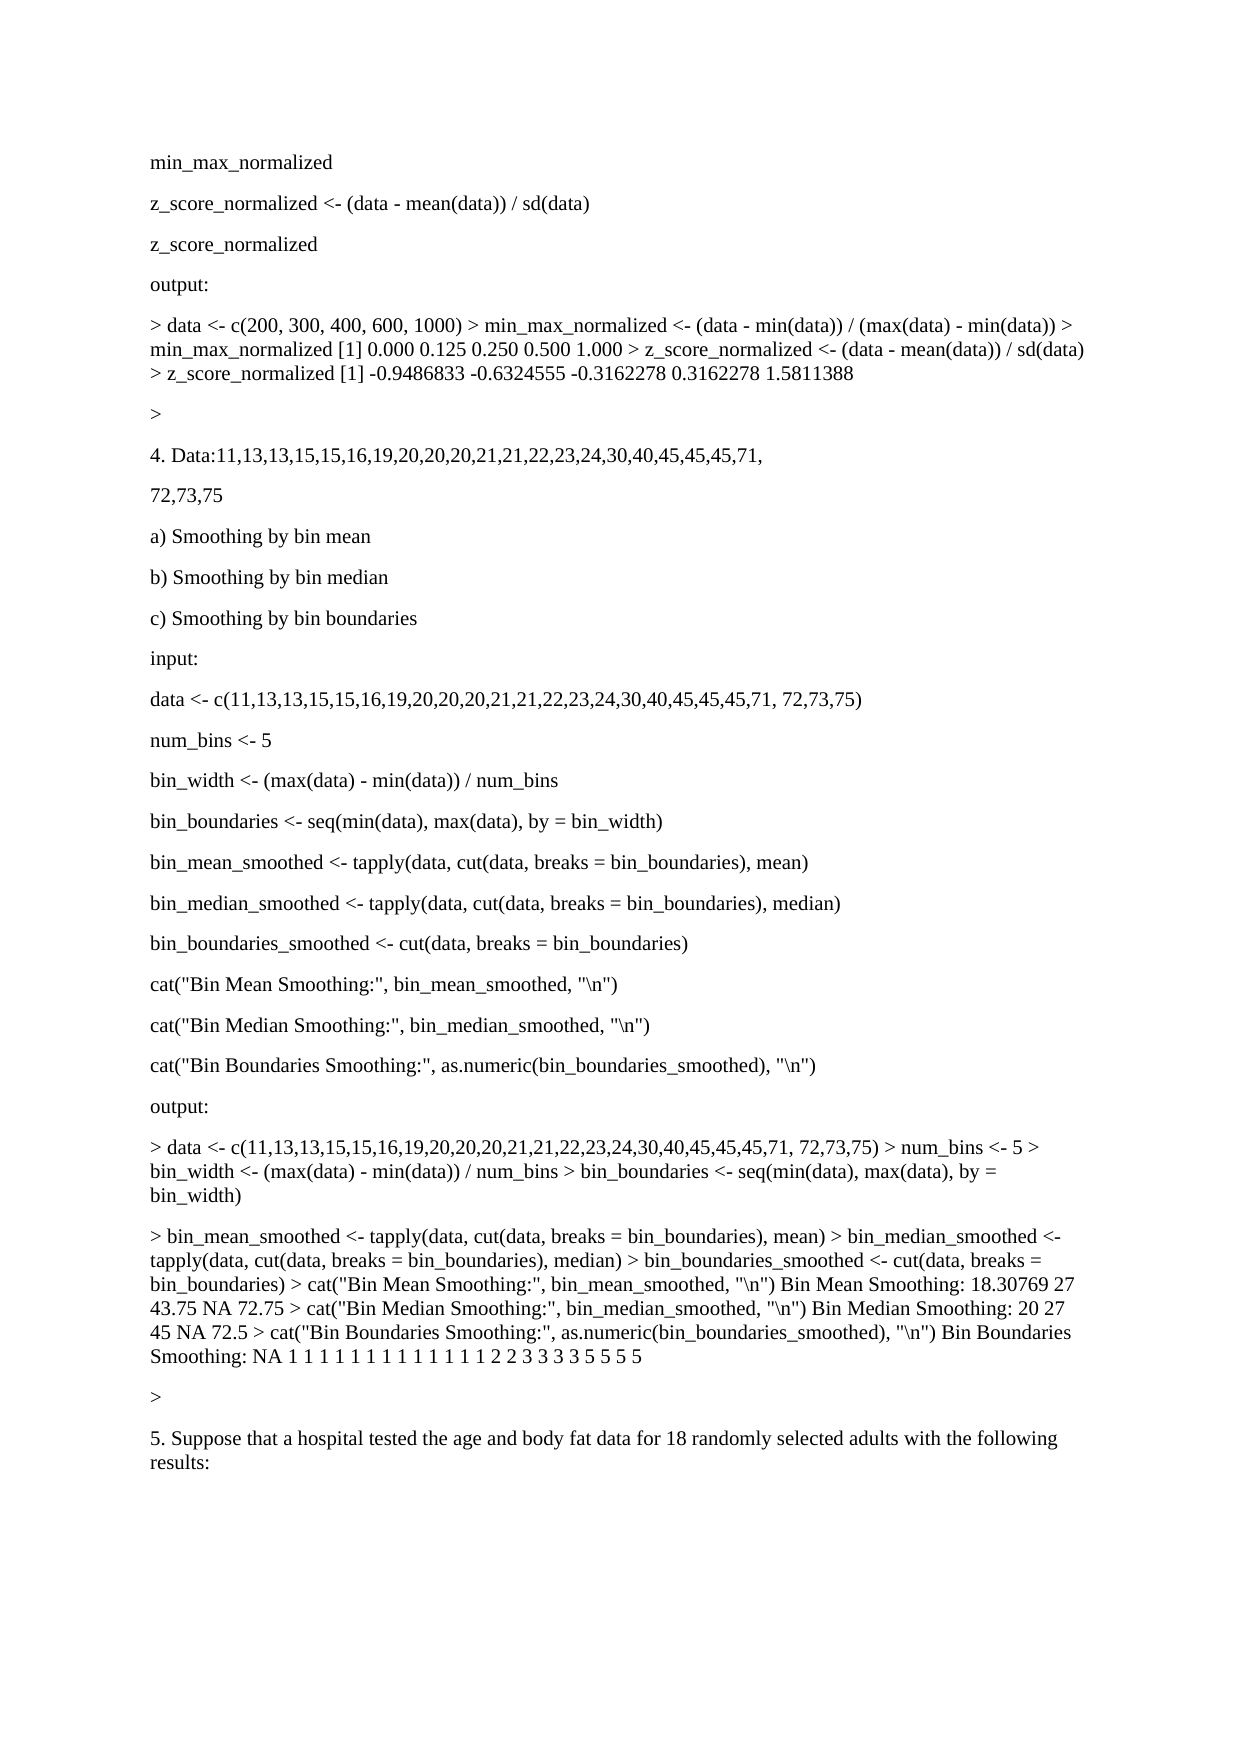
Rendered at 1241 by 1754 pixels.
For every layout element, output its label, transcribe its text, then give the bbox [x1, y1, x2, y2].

text cat("Bin Boundaries Smoothing:", as.numeric(bin_boundaries_smoothed), "\n") [150, 1053, 1090, 1077]
text z_score_normalized [150, 231, 1090, 256]
text bin_mean_smoothed <- tapply(data, cut(data, breaks = bin_boundaries), mean) [150, 850, 1090, 874]
text > data <- c(11,13,13,15,15,16,19,20,20,20,21,21,22,23,24,30,40,45,45,45,71, 72,73,75) > num_bins <- 5 > bin_width <- (max(data) - min(data)) / num_bins > bin_boundaries <- seq(min(data), max(data), by = bin_width) [150, 1135, 1090, 1207]
text cat("Bin Median Smoothing:", bin_median_smoothed, "\n") [150, 1013, 1090, 1037]
text bin_boundaries <- seq(min(data), max(data), by = bin_width) [150, 809, 1090, 833]
text bin_boundaries_smoothed <- cut(data, breaks = bin_boundaries) [150, 931, 1090, 955]
text output: [150, 272, 1090, 296]
text 72,73,75 [150, 483, 1090, 507]
text bin_width <- (max(data) - min(data)) / num_bins [150, 768, 1090, 792]
text num_bins <- 5 [150, 728, 1090, 752]
text input: [150, 646, 1090, 670]
text bin_median_smoothed <- tapply(data, cut(data, breaks = bin_boundaries), median) [150, 891, 1090, 914]
text 4. Data:11,13,13,15,15,16,19,20,20,20,21,21,22,23,24,30,40,45,45,45,71, [150, 442, 1090, 467]
text z_score_normalized <- (data - mean(data)) / sd(data) [150, 191, 1090, 215]
text cat("Bin Mean Smoothing:", bin_mean_smoothed, "\n") [150, 972, 1090, 996]
text > [150, 402, 1090, 426]
text > bin_mean_smoothed <- tapply(data, cut(data, breaks = bin_boundaries), mean) > bin_median_smoothed <- tapply(data, cut(data, breaks = bin_boundaries), median) > bin_boundaries_smoothed <- cut(data, breaks = bin_boundaries) > cat("Bin Mean Smoothing:", bin_mean_smoothed, "\n") Bin Mean Smoothing: 18.30769 27 43.75 NA 72.75 > cat("Bin Median Smoothing:", bin_median_smoothed, "\n") Bin Median Smoothing: 20 27 45 NA 72.5 > cat("Bin Boundaries Smoothing:", as.numeric(bin_boundaries_smoothed), "\n") Bin Boundaries Smoothing: NA 1 1 1 1 1 1 1 1 1 1 1 1 1 2 2 3 3 3 3 5 5 5 5 [150, 1224, 1090, 1368]
text > data <- c(200, 300, 400, 600, 1000) > min_max_normalized <- (data - min(data)) / (max(data) - min(data)) > min_max_normalized [1] 0.000 0.125 0.250 0.500 1.000 > z_score_normalized <- (data - mean(data)) / sd(data) > z_score_normalized [1] -0.9486833 -0.6324555 -0.3162278 0.3162278 1.5811388 [150, 313, 1090, 385]
text min_max_normalized [150, 150, 1090, 174]
text c) Smoothing by bin boundaries [150, 605, 1090, 629]
text data <- c(11,13,13,15,15,16,19,20,20,20,21,21,22,23,24,30,40,45,45,45,71, 72,73,75) [150, 687, 1090, 711]
text > [150, 1385, 1090, 1409]
text output: [150, 1094, 1090, 1118]
text a) Smoothing by bin mean [150, 524, 1090, 548]
text b) Smoothing by bin median [150, 565, 1090, 589]
text 5. Suppose that a hospital tested the age and body fat data for 18 randomly selected adults with the following results: [150, 1426, 1090, 1474]
